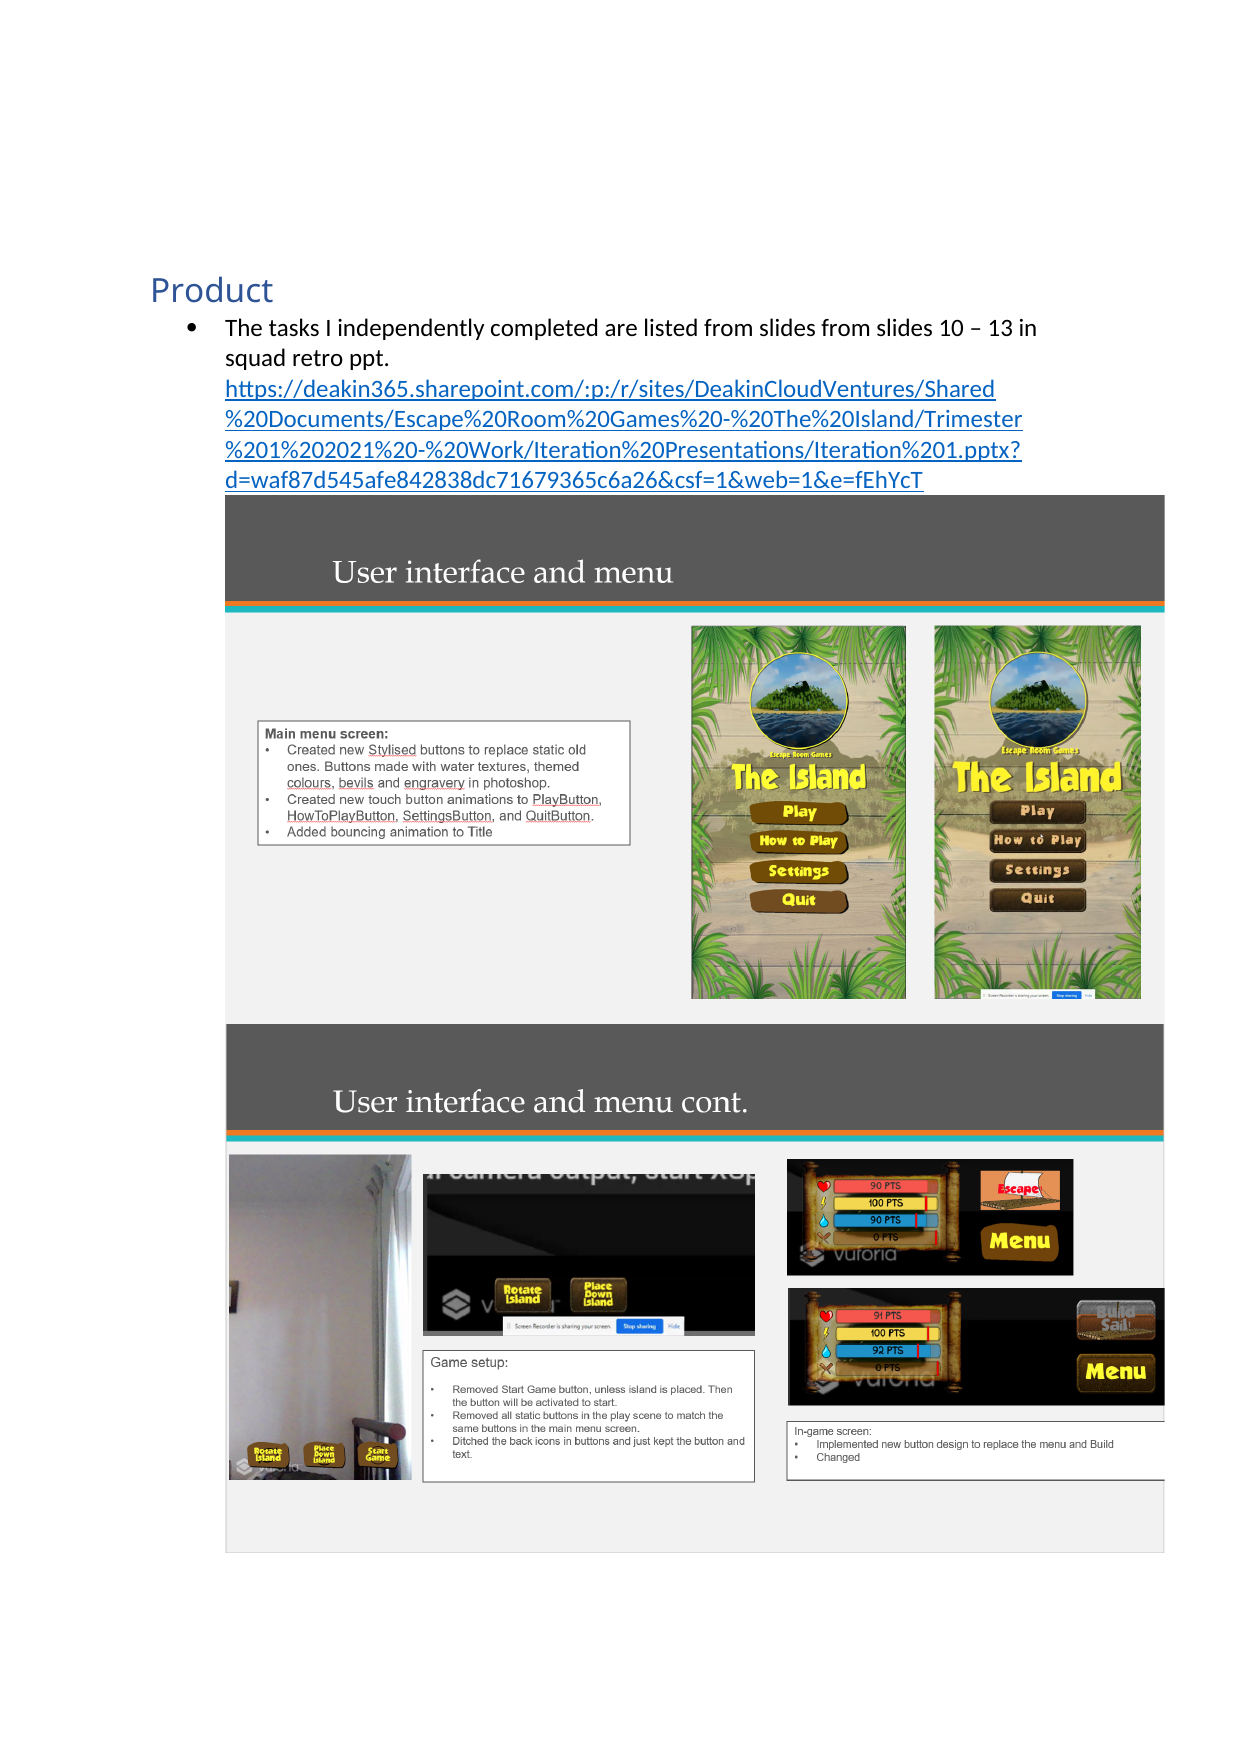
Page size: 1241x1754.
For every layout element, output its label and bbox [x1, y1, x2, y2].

picture [225, 150, 1165, 1207]
